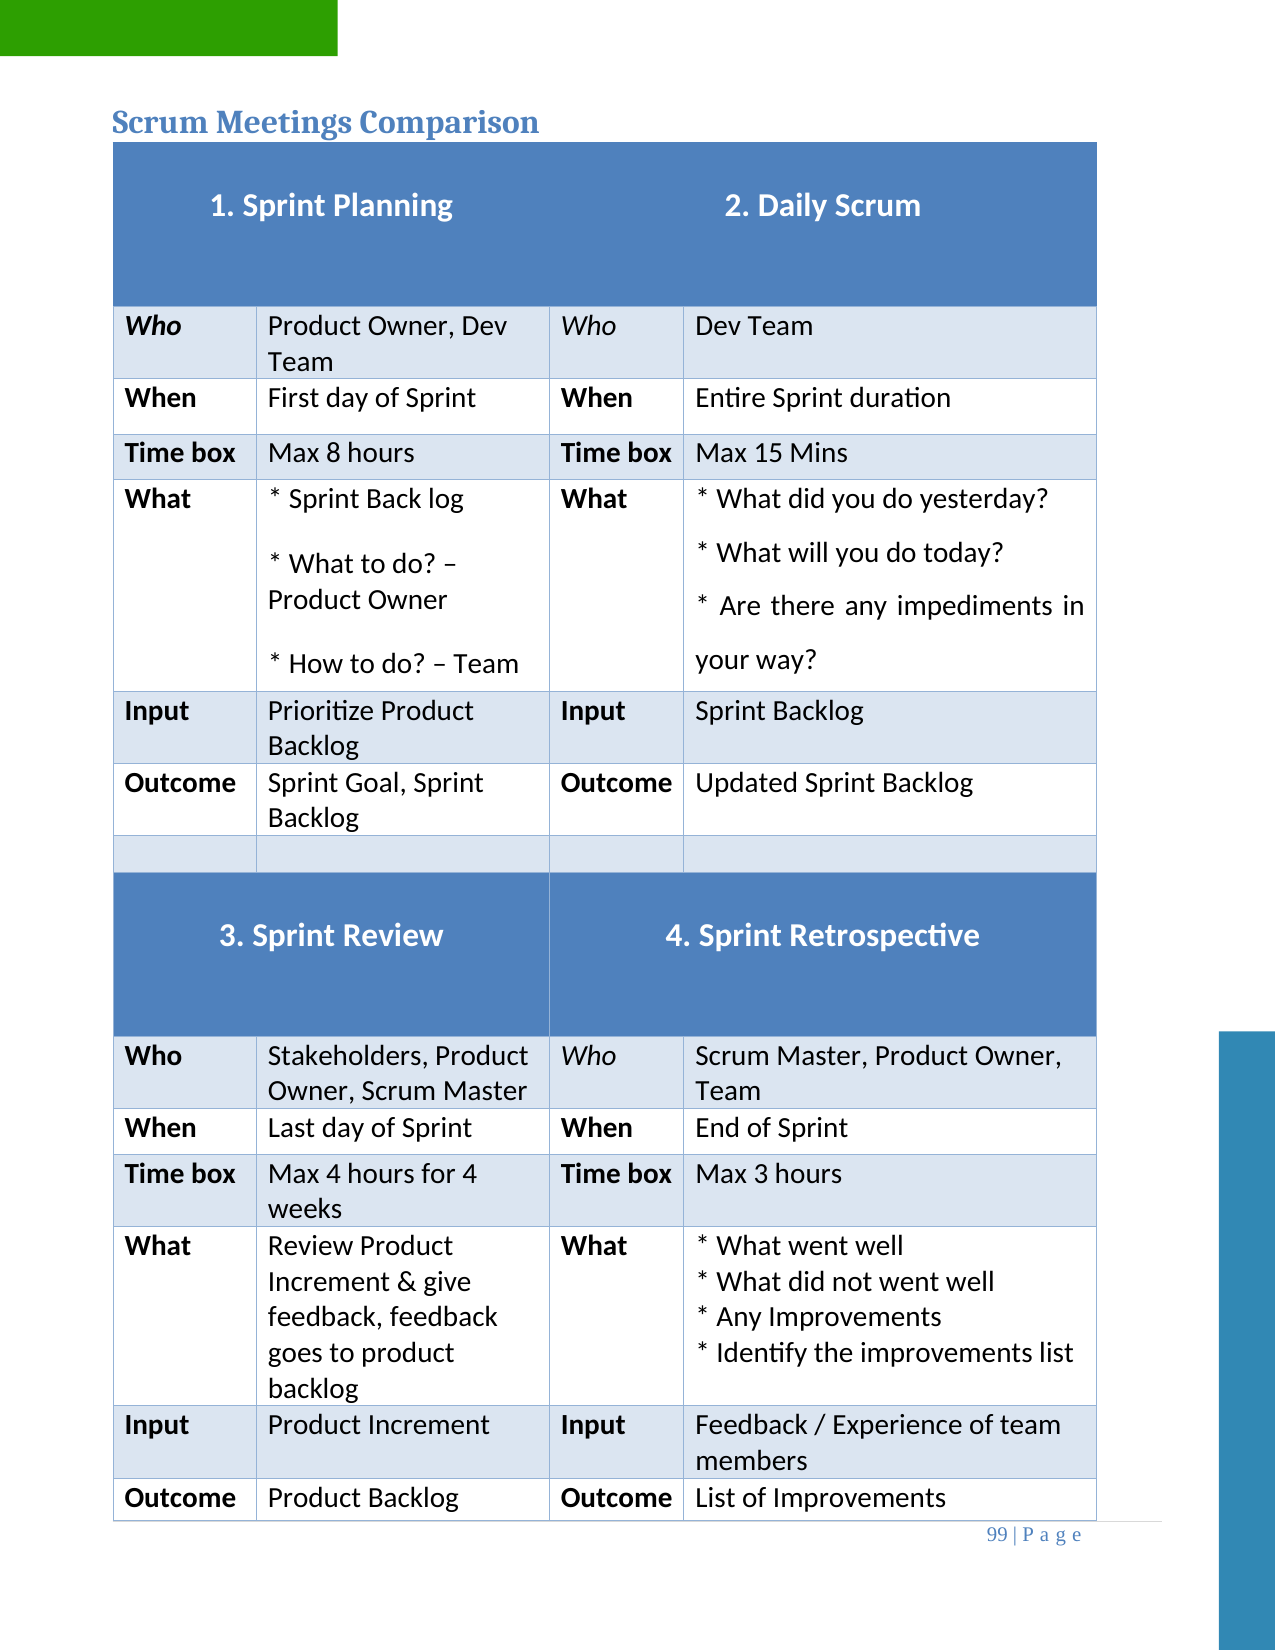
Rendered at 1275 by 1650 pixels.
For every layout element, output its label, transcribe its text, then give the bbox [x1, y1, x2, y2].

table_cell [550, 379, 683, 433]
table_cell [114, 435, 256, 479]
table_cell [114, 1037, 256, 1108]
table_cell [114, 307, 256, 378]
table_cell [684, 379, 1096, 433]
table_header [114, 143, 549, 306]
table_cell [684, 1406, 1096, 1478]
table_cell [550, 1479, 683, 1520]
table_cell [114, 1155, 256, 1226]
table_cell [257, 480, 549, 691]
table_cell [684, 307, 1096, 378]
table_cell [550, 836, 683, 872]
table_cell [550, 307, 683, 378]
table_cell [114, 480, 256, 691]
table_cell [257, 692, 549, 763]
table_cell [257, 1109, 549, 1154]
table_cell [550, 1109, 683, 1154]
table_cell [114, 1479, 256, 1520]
text Scrum Meetings Comparison [112, 104, 1162, 142]
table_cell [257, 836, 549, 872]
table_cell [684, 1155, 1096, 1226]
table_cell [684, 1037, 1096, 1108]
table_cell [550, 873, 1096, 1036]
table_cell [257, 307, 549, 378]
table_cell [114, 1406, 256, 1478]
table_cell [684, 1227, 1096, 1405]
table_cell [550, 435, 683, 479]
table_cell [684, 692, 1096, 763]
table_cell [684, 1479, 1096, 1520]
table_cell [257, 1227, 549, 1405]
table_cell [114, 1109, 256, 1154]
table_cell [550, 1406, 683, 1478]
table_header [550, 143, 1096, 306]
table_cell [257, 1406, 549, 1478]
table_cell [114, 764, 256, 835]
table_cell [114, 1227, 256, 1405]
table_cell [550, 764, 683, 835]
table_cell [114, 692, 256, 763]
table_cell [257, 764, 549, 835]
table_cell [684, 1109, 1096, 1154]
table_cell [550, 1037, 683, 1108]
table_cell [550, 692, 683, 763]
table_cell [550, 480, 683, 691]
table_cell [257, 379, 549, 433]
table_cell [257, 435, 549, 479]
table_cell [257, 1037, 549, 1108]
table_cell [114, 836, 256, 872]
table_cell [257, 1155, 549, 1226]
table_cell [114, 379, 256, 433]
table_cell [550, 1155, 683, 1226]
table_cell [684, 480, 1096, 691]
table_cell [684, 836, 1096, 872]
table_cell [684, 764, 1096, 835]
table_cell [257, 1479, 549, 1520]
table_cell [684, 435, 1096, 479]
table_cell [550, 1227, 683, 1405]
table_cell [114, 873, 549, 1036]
